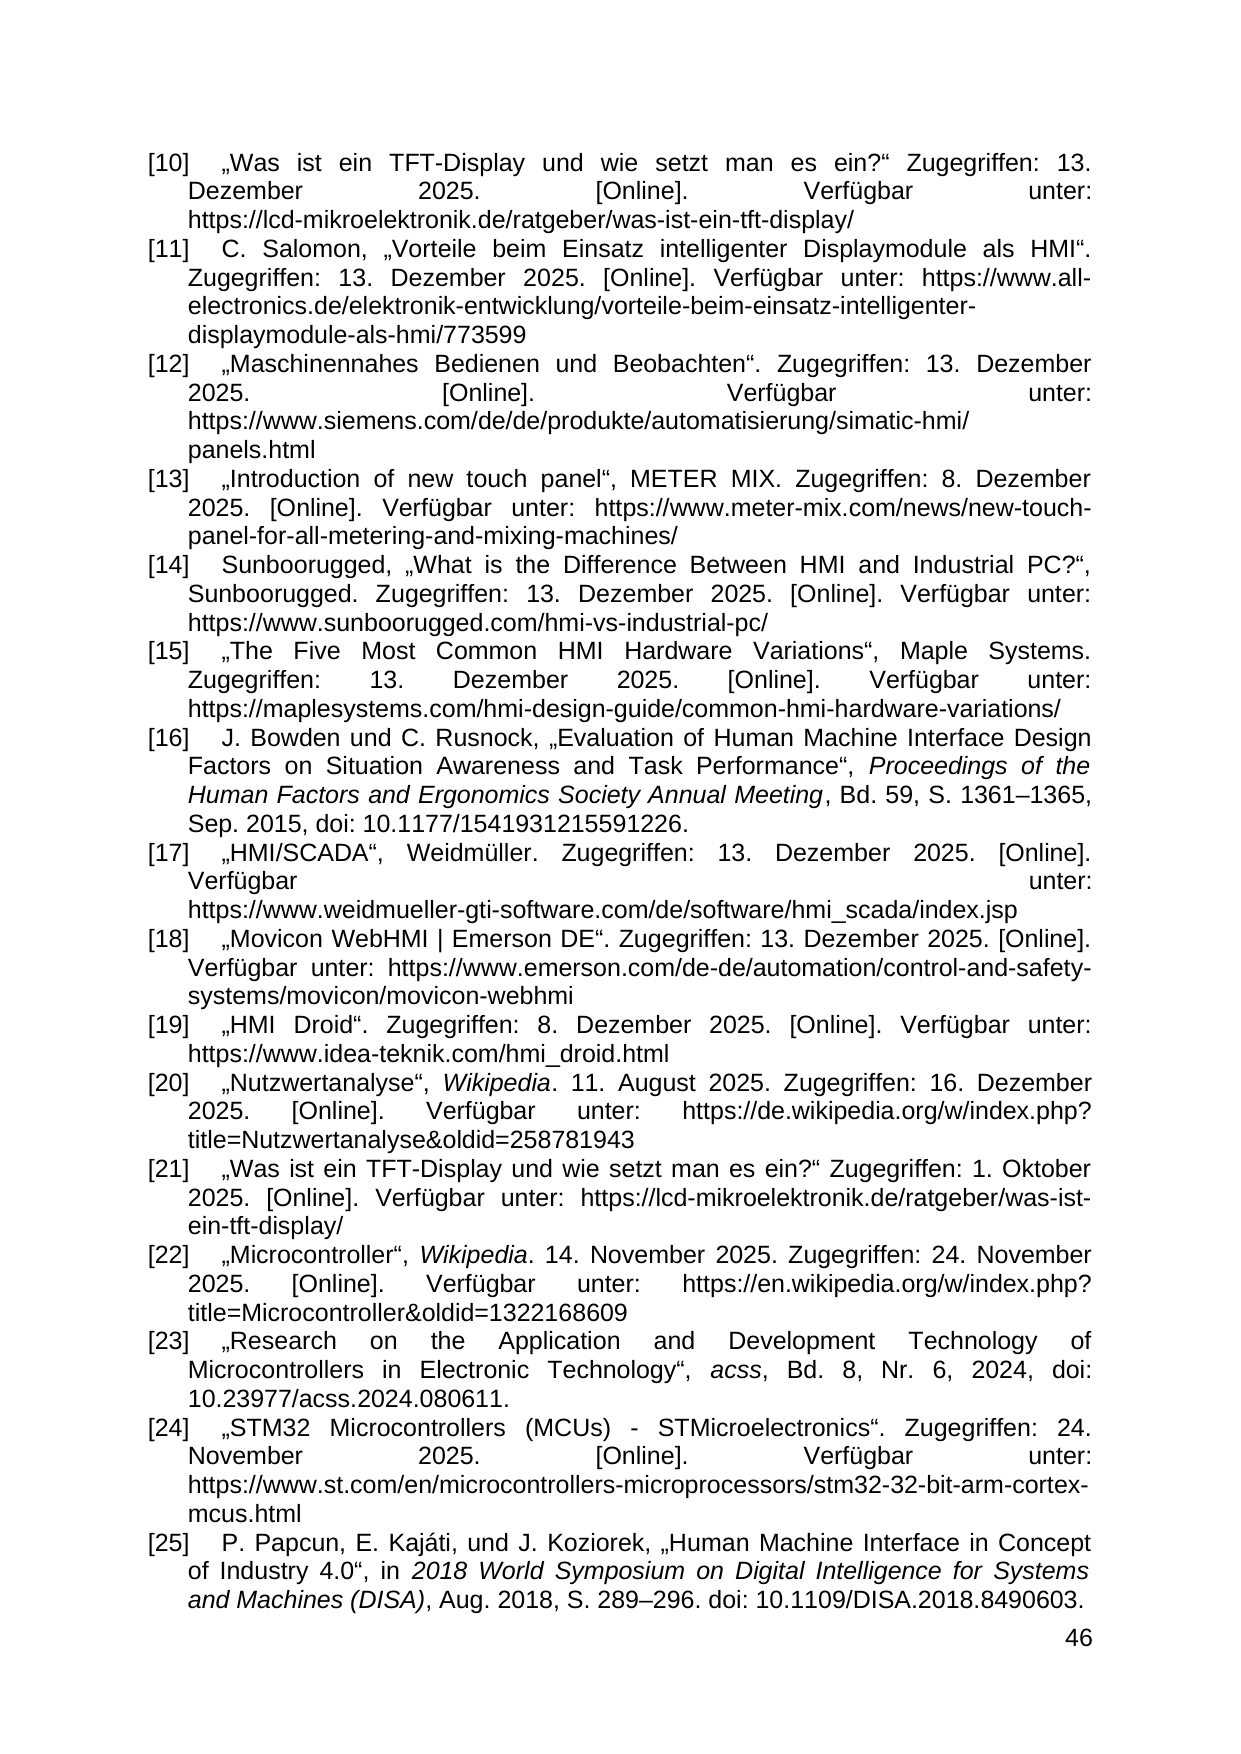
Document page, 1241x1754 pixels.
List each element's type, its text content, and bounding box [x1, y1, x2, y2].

text [13] „Introduction of new touch panel“, METER MIX. Zugegriffen: 8. Dezember 2025. [Online]. Verfügbar unter: https://www.meter-mix.com/news/new-touch-panel-for-all-metering-and-mixing-machines/ [148, 464, 1093, 550]
text [24] „STM32 Microcontrollers (MCUs) - STMicroelectronics“. Zugegriffen: 24. November 2025. [Online]. Verfügbar unter: https://www.st.com/en/microcontrollers-microprocessors/stm32-32-bit-arm-cortex-mcus.html [148, 1413, 1093, 1528]
text [21] „Was ist ein TFT-Display und wie setzt man es ein?“ Zugegriffen: 1. Oktober 2025. [Online]. Verfügbar unter: https://lcd-mikroelektronik.de/ratgeber/was-ist-ein-tft-display/ [148, 1154, 1093, 1240]
text [25] P. Papcun, E. Kajáti, und J. Koziorek, „Human Machine Interface in Concept of Industry 4.0“, in 2018 World Symposium on Digital Intelligence for Systems and Machines (DISA), Aug. 2018, S. 289–296. doi: 10.1109/DISA.2018.8490603. [148, 1528, 1093, 1614]
text [12] „Maschinennahes Bedienen und Beobachten“. Zugegriffen: 13. Dezember 2025. [Online]. Verfügbar unter: https://www.siemens.com/de/de/produkte/automatisierung/simatic-hmi/panels.html [148, 349, 1093, 464]
text [11] C. Salomon, „Vorteile beim Einsatz intelligenter Displaymodule als HMI“. Zugegriffen: 13. Dezember 2025. [Online]. Verfügbar unter: https://www.all-electronics.de/elektronik-entwicklung/vorteile-beim-einsatz-intelligenter-displaymodule-als-hmi/773599 [148, 234, 1093, 349]
text [20] „Nutzwertanalyse“, Wikipedia. 11. August 2025. Zugegriffen: 16. Dezember 2025. [Online]. Verfügbar unter: https://de.wikipedia.org/w/index.php?title=Nutzwertanalyse&oldid=258781943 [148, 1068, 1093, 1154]
text [10] „Was ist ein TFT-Display und wie setzt man es ein?“ Zugegriffen: 13. Dezember 2025. [Online]. Verfügbar unter: https://lcd-mikroelektronik.de/ratgeber/was-ist-ein-tft-display/ [148, 148, 1093, 234]
text [16] J. Bowden und C. Rusnock, „Evaluation of Human Machine Interface Design Factors on Situation Awareness and Task Performance“, Proceedings of the Human Factors and Ergonomics Society Annual Meeting, Bd. 59, S. 1361–1365, Sep. 2015, doi: 10.1177/1541931215591226. [148, 723, 1093, 838]
text [17] „HMI/SCADA“, Weidmüller. Zugegriffen: 13. Dezember 2025. [Online]. Verfügbar unter: https://www.weidmueller-gti-software.com/de/software/hmi_scada/index.jsp [148, 838, 1093, 924]
text [23] „Research on the Application and Development Technology of Microcontrollers in Electronic Technology“, acss, Bd. 8, Nr. 6, 2024, doi: 10.23977/acss.2024.080611. [148, 1326, 1093, 1413]
text [18] „Movicon WebHMI | Emerson DE“. Zugegriffen: 13. Dezember 2025. [Online]. Verfügbar unter: https://www.emerson.com/de-de/automation/control-and-safety-systems/movicon/movicon-webhmi [148, 924, 1093, 1010]
text [14] Sunboorugged, „What is the Difference Between HMI and Industrial PC?“, Sunboorugged. Zugegriffen: 13. Dezember 2025. [Online]. Verfügbar unter: https://www.sunboorugged.com/hmi-vs-industrial-pc/ [148, 550, 1093, 636]
text [19] „HMI Droid“. Zugegriffen: 8. Dezember 2025. [Online]. Verfügbar unter: https://www.idea-teknik.com/hmi_droid.html [148, 1010, 1093, 1068]
text [22] „Microcontroller“, Wikipedia. 14. November 2025. Zugegriffen: 24. November 2025. [Online]. Verfügbar unter: https://en.wikipedia.org/w/index.php?title=Microcontroller&oldid=1322168609 [148, 1240, 1093, 1326]
text [15] „The Five Most Common HMI Hardware Variations“, Maple Systems. Zugegriffen: 13. Dezember 2025. [Online]. Verfügbar unter: https://maplesystems.com/hmi-design-guide/common-hmi-hardware-variations/ [148, 636, 1093, 723]
